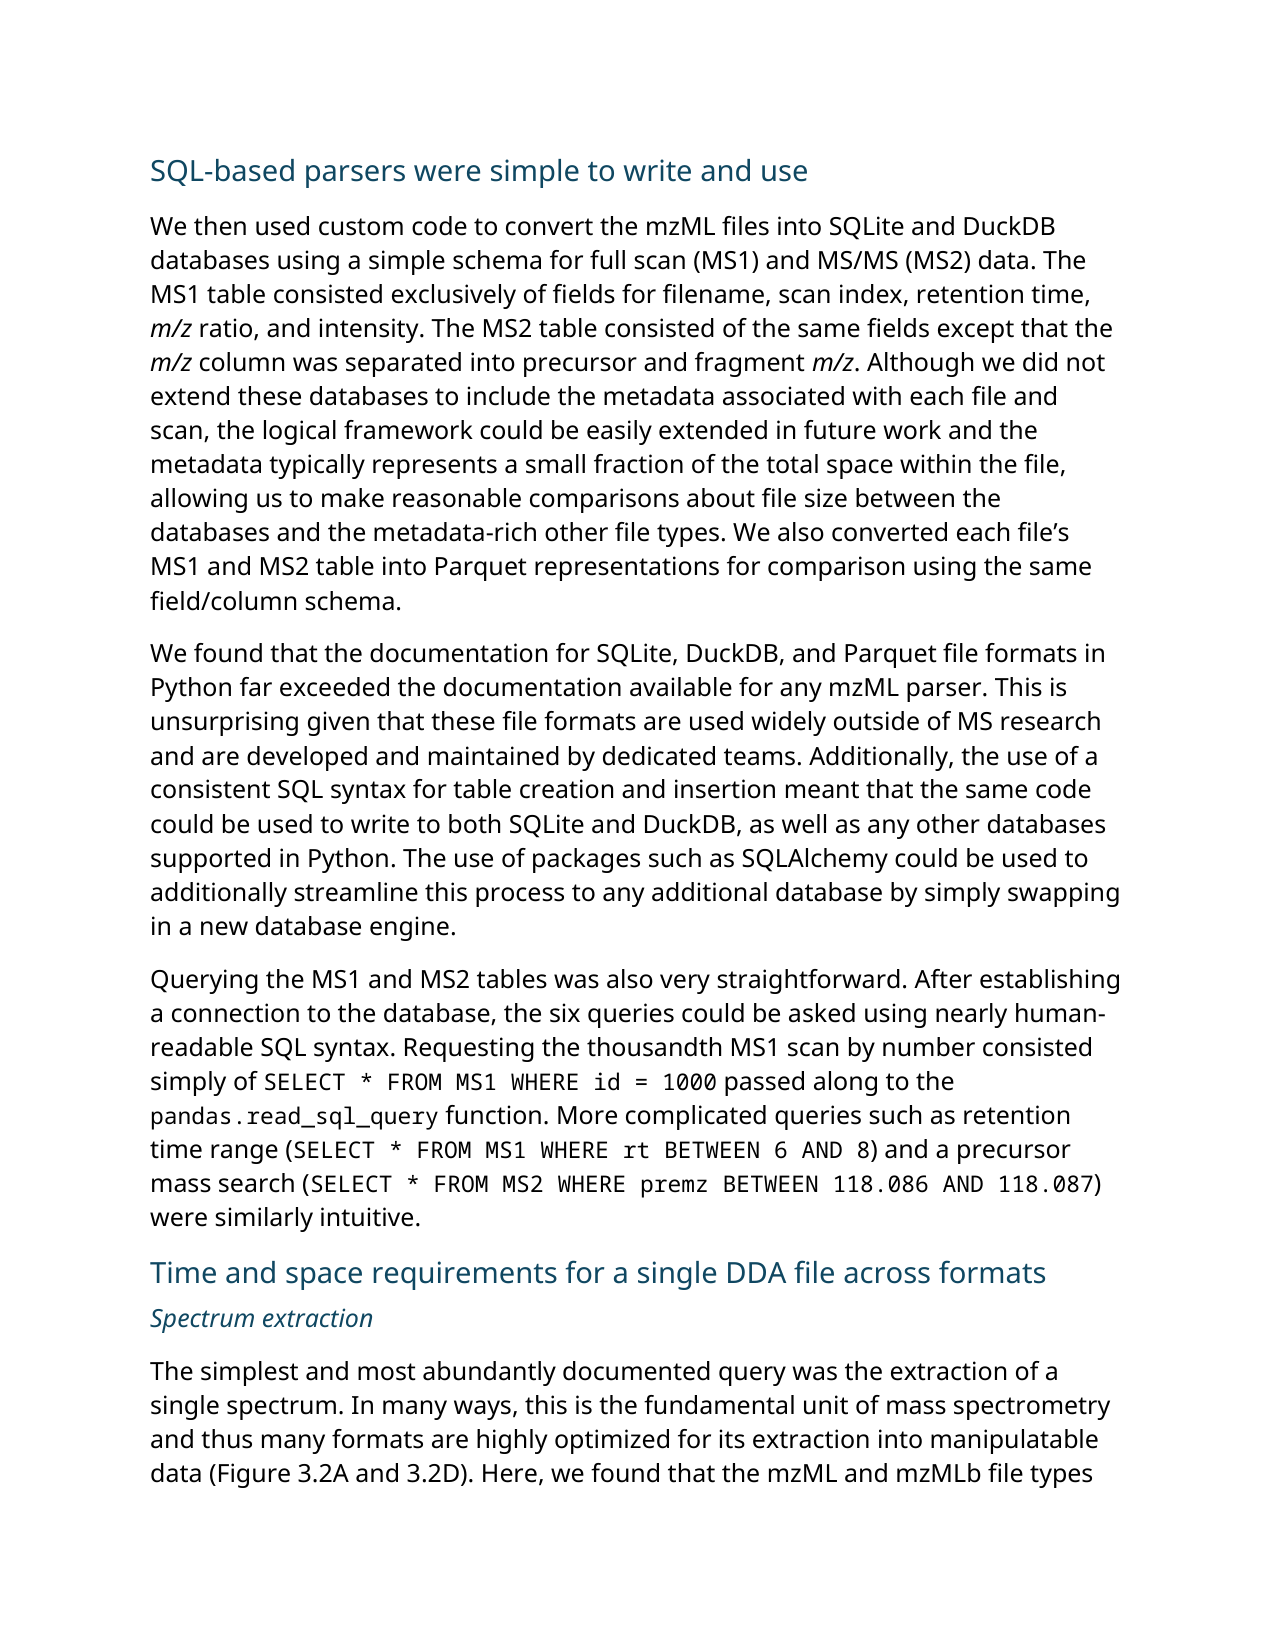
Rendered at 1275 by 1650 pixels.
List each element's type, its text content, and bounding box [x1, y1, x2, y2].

subtitle SQL-based parsers were simple to write and use [150, 150, 1125, 190]
text We then used custom code to convert the mzML files into SQLite and DuckDB databases using a simple schema for full scan (MS1) and MS/MS (MS2) data. The MS1 table consisted exclusively of fields for filename, scan index, retention time, m/z ratio, and intensity. The MS2 table consisted of the same fields except that the m/z column was separated into precursor and fragment m/z. Although we did not extend these databases to include the metadata associated with each file and scan, the logical framework could be easily extended in future work and the metadata typically represents a small fraction of the total space within the file, allowing us to make reasonable comparisons about file size between the databases and the metadata-rich other file types. We also converted each file’s MS1 and MS2 table into Parquet representations for comparison using the same field/column schema. [150, 208, 1125, 617]
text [150, 1353, 1125, 1489]
subtitle Spectrum extraction [150, 1301, 1125, 1334]
text Querying the MS1 and MS2 tables was also very straightforward. After establishing a connection to the database, the six queries could be asked using nearly human-readable SQL syntax. Requesting the thousandth MS1 scan by number consisted simply of SELECT * FROM MS1 WHERE id = 1000 passed along to the pandas.read_sql_query function. More complicated queries such as retention time range (SELECT * FROM MS1 WHERE rt BETWEEN 6 AND 8) and a precursor mass search (SELECT * FROM MS2 WHERE premz BETWEEN 118.086 AND 118.087) were similarly intuitive. [150, 961, 1125, 1234]
subtitle Time and space requirements for a single DDA file across formats [150, 1252, 1125, 1292]
text We found that the documentation for SQLite, DuckDB, and Parquet file formats in Python far exceeded the documentation available for any mzML parser. This is unsurprising given that these file formats are used widely outside of MS research and are developed and maintained by dedicated teams. Additionally, the use of a consistent SQL syntax for table creation and insertion meant that the same code could be used to write to both SQLite and DuckDB, as well as any other databases supported in Python. The use of packages such as SQLAlchemy could be used to additionally streamline this process to any additional database by simply swapping in a new database engine. [150, 636, 1125, 942]
